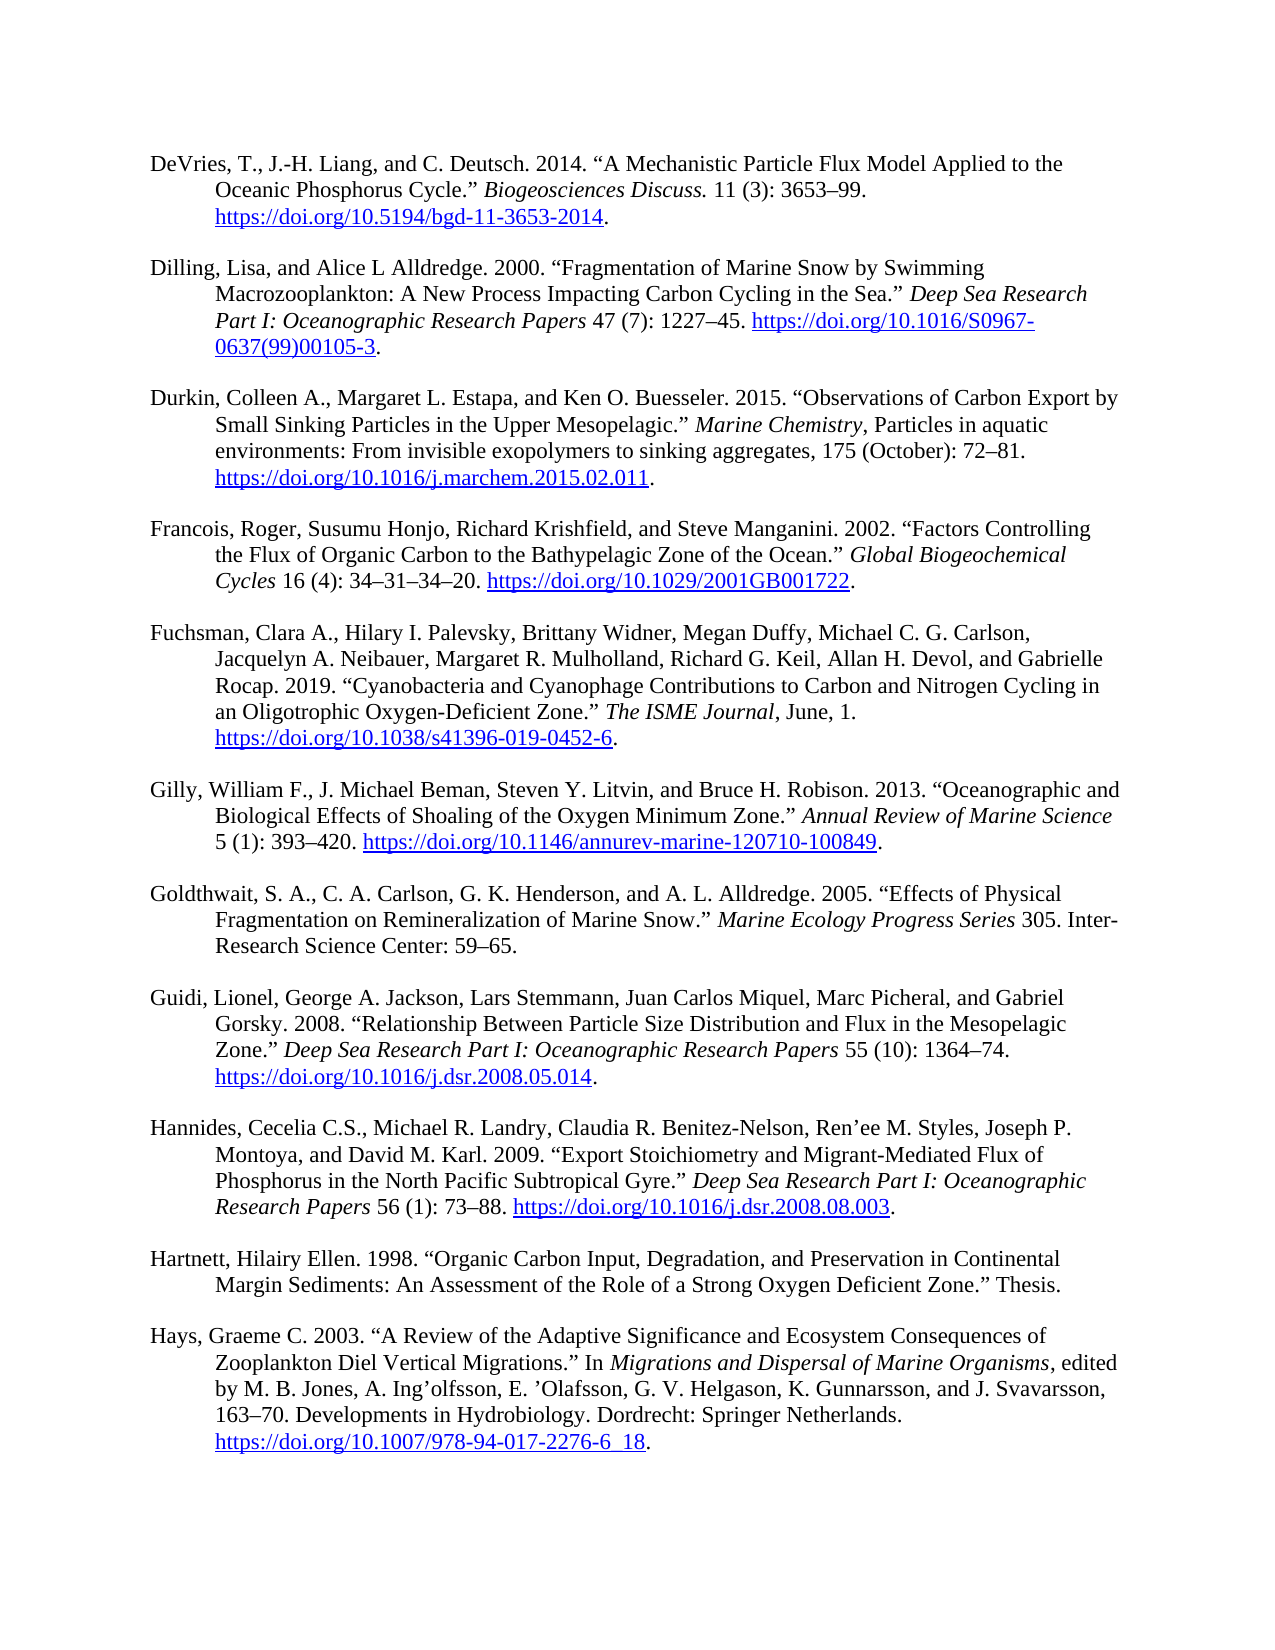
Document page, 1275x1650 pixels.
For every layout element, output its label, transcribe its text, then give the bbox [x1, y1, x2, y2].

text Durkin, Colleen A., Margaret L. Estapa, and Ken O. Buesseler. 2015. “Observations of Carbon Export by Small Sinking Particles in the Upper Mesopelagic.” Marine Chemistry, Particles in aquatic environments: From invisible exopolymers to sinking aggregates, 175 (October): 72–81. https://doi.org/10.1016/j.marchem.2015.02.011. [150, 384, 1125, 490]
text Guidi, Lionel, George A. Jackson, Lars Stemmann, Juan Carlos Miquel, Marc Picheral, and Gabriel Gorsky. 2008. “Relationship Between Particle Size Distribution and Flux in the Mesopelagic Zone.” Deep Sea Research Part I: Oceanographic Research Papers 55 (10): 1364–74. https://doi.org/10.1016/j.dsr.2008.05.014. [150, 984, 1125, 1089]
text Francois, Roger, Susumu Honjo, Richard Krishfield, and Steve Manganini. 2002. “Factors Controlling the Flux of Organic Carbon to the Bathypelagic Zone of the Ocean.” Global Biogeochemical Cycles 16 (4): 34–31–34–20. https://doi.org/10.1029/2001GB001722. [150, 515, 1125, 594]
text Dilling, Lisa, and Alice L Alldredge. 2000. “Fragmentation of Marine Snow by Swimming Macrozooplankton: A New Process Impacting Carbon Cycling in the Sea.” Deep Sea Research Part I: Oceanographic Research Papers 47 (7): 1227–45. https://doi.org/10.1016/S0967-0637(99)00105-3. [150, 254, 1125, 359]
text Fuchsman, Clara A., Hilary I. Palevsky, Brittany Widner, Megan Duffy, Michael C. G. Carlson, Jacquelyn A. Neibauer, Margaret R. Mulholland, Richard G. Keil, Allan H. Devol, and Gabrielle Rocap. 2019. “Cyanobacteria and Cyanophage Contributions to Carbon and Nitrogen Cycling in an Oligotrophic Oxygen-Deficient Zone.” The ISME Journal, June, 1. https://doi.org/10.1038/s41396-019-0452-6. [150, 619, 1125, 751]
text Hartnett, Hilairy Ellen. 1998. “Organic Carbon Input, Degradation, and Preservation in Continental Margin Sediments: An Assessment of the Role of a Strong Oxygen Deficient Zone.” Thesis. [150, 1245, 1125, 1297]
text Gilly, William F., J. Michael Beman, Steven Y. Litvin, and Bruce H. Robison. 2013. “Oceanographic and Biological Effects of Shoaling of the Oxygen Minimum Zone.” Annual Review of Marine Science 5 (1): 393–420. https://doi.org/10.1146/annurev-marine-120710-100849. [150, 776, 1125, 855]
text Hannides, Cecelia C.S., Michael R. Landry, Claudia R. Benitez-Nelson, Ren’ee M. Styles, Joseph P. Montoya, and David M. Karl. 2009. “Export Stoichiometry and Migrant-Mediated Flux of Phosphorus in the North Pacific Subtropical Gyre.” Deep Sea Research Part I: Oceanographic Research Papers 56 (1): 73–88. https://doi.org/10.1016/j.dsr.2008.08.003. [150, 1114, 1125, 1220]
text Hays, Graeme C. 2003. “A Review of the Adaptive Significance and Ecosystem Consequences of Zooplankton Diel Vertical Migrations.” In Migrations and Dispersal of Marine Organisms, edited by M. B. Jones, A. Ing’olfsson, E. ’Olafsson, G. V. Helgason, K. Gunnarsson, and J. Svavarsson, 163–70. Developments in Hydrobiology. Dordrecht: Springer Netherlands. https://doi.org/10.1007/978-94-017-2276-6_18. [150, 1322, 1125, 1454]
text Goldthwait, S. A., C. A. Carlson, G. K. Henderson, and A. L. Alldredge. 2005. “Effects of Physical Fragmentation on Remineralization of Marine Snow.” Marine Ecology Progress Series 305. Inter-Research Science Center: 59–65. [150, 880, 1125, 959]
text DeVries, T., J.-H. Liang, and C. Deutsch. 2014. “A Mechanistic Particle Flux Model Applied to the Oceanic Phosphorus Cycle.” Biogeosciences Discuss. 11 (3): 3653–99. https://doi.org/10.5194/bgd-11-3653-2014. [150, 150, 1125, 229]
